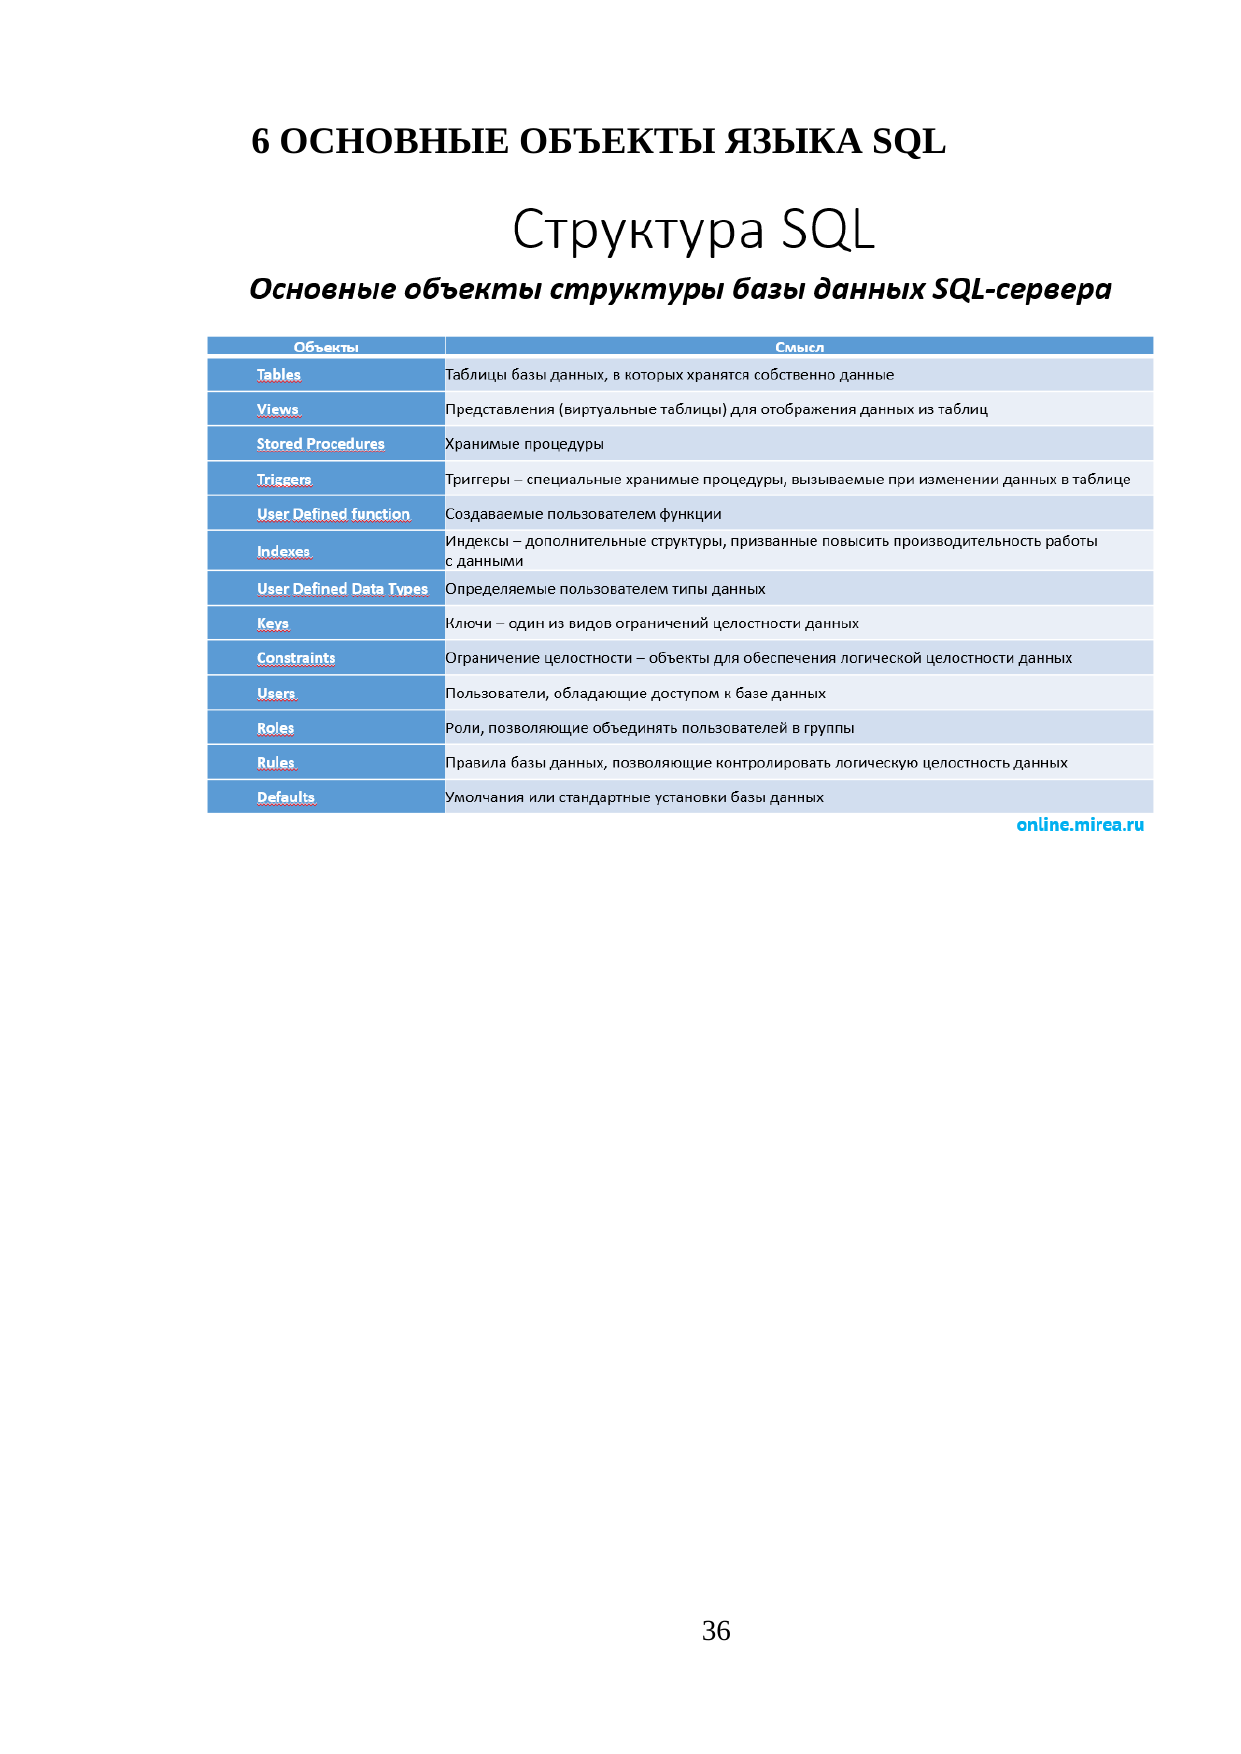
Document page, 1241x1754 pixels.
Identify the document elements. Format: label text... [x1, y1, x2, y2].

subtitle 6 Основные объекты языка SQL [177, 118, 1181, 161]
picture [177, 207, 1182, 854]
